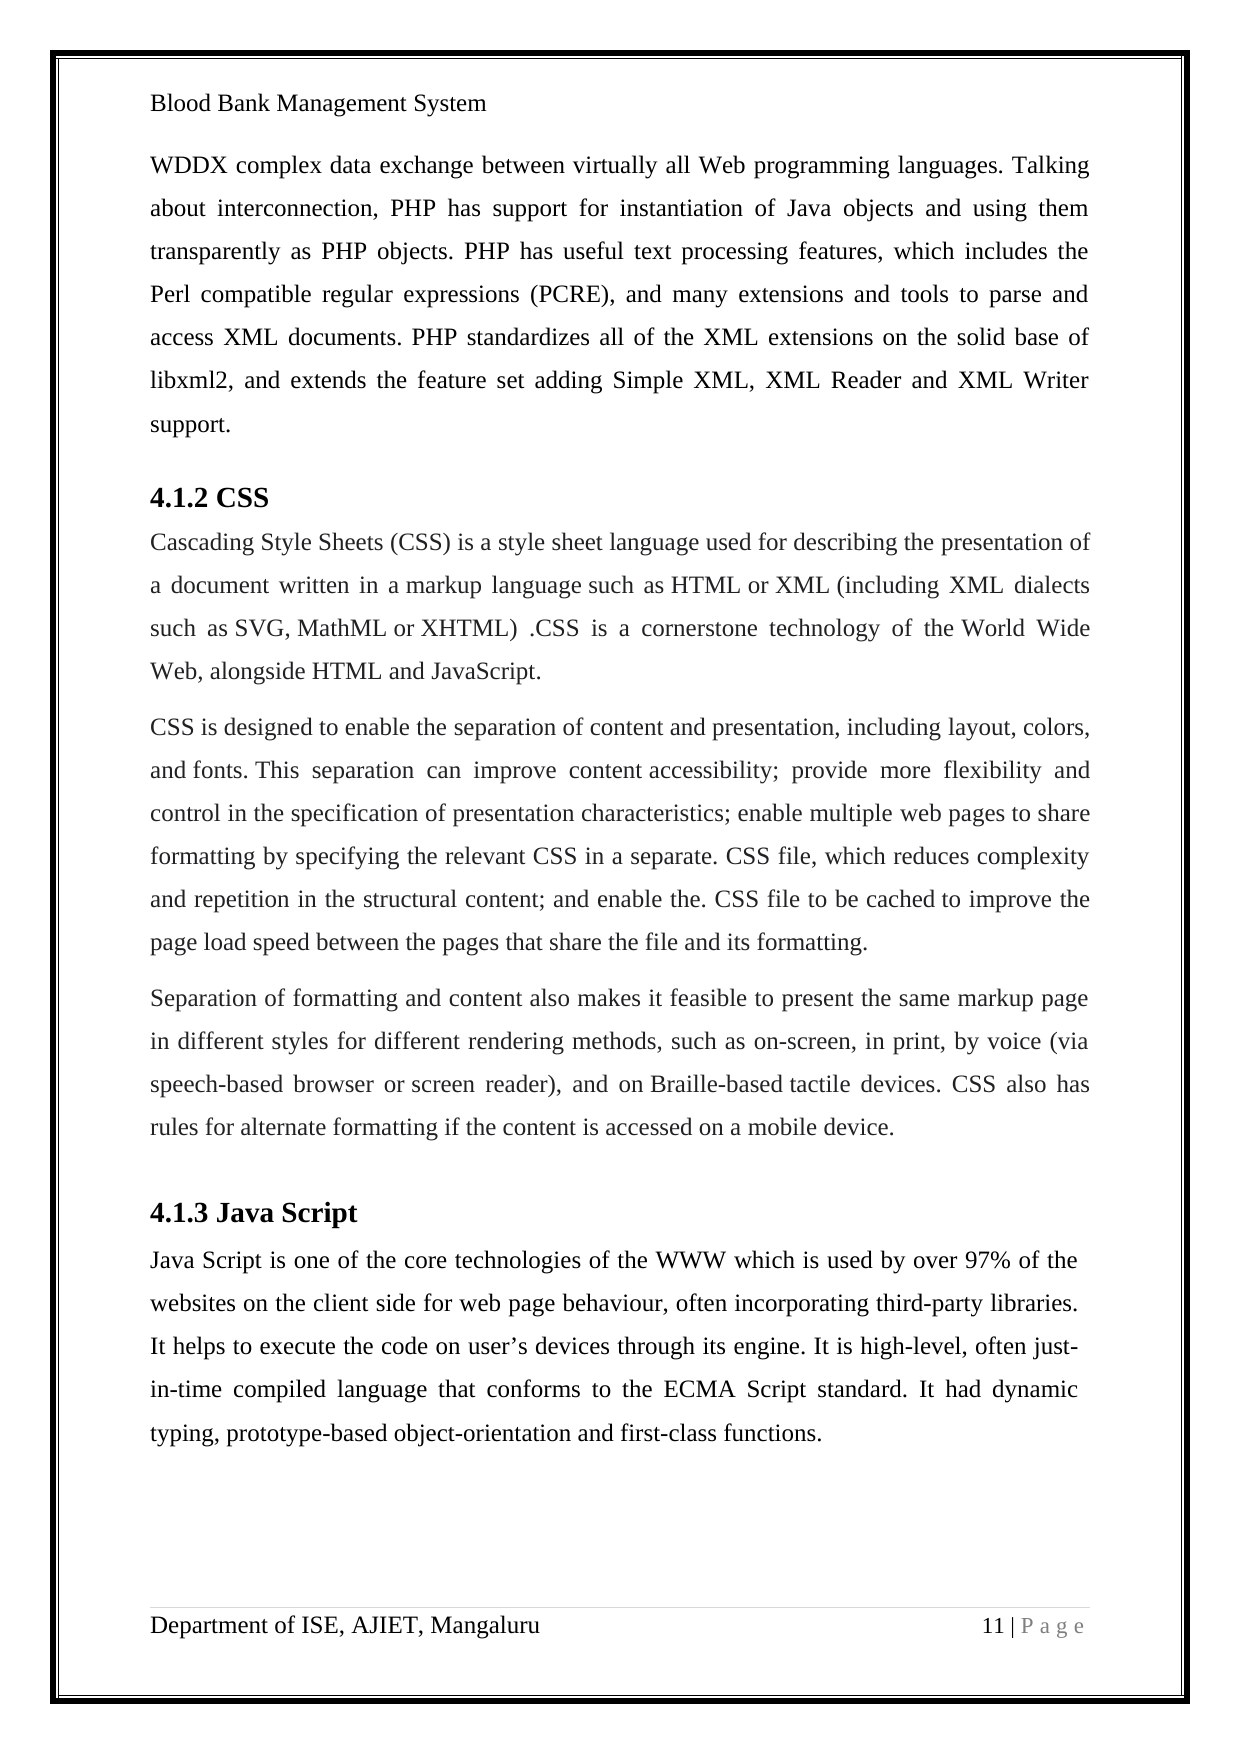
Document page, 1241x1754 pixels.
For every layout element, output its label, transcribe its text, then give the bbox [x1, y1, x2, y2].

text Cascading Style Sheets (CSS) is a style sheet language used for describing the presentation of a document written in a markup language such as HTML or XML (including XML dialects such as SVG, MathML or XHTML) .CSS is a cornerstone technology of the World Wide Web, alongside HTML and JavaScript. [150, 527, 1090, 685]
text 4.1.3 Java Script [150, 1195, 1090, 1228]
text 4.1.2 CSS [150, 481, 1090, 514]
text CSS is designed to enable the separation of content and presentation, including layout, colors, and fonts. This separation can improve content accessibility; provide more flexibility and control in the specification of presentation characteristics; enable multiple web pages to share formatting by specifying the relevant CSS in a separate. CSS file, which reduces complexity and repetition in the structural content; and enable the. CSS file to be cached to improve the page load speed between the pages that share the file and its formatting. [150, 712, 1090, 956]
text Separation of formatting and content also makes it feasible to present the same markup page in different styles for different rendering methods, such as on-screen, in print, by voice (via speech-based browser or screen reader), and on Braille-based tactile devices. CSS also has rules for alternate formatting if the content is accessed on a mobile device. [150, 983, 1090, 1141]
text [150, 150, 1090, 437]
text Java Script is one of the core technologies of the WWW which is used by over 97% of the websites on the client side for web page behaviour, often incorporating third-party libraries. It helps to execute the code on user’s devices through its engine. It is high-level, often just-in-time compiled language that conforms to the ECMA Script standard. It had dynamic typing, prototype-based object-orientation and first-class functions. [150, 1245, 1080, 1446]
